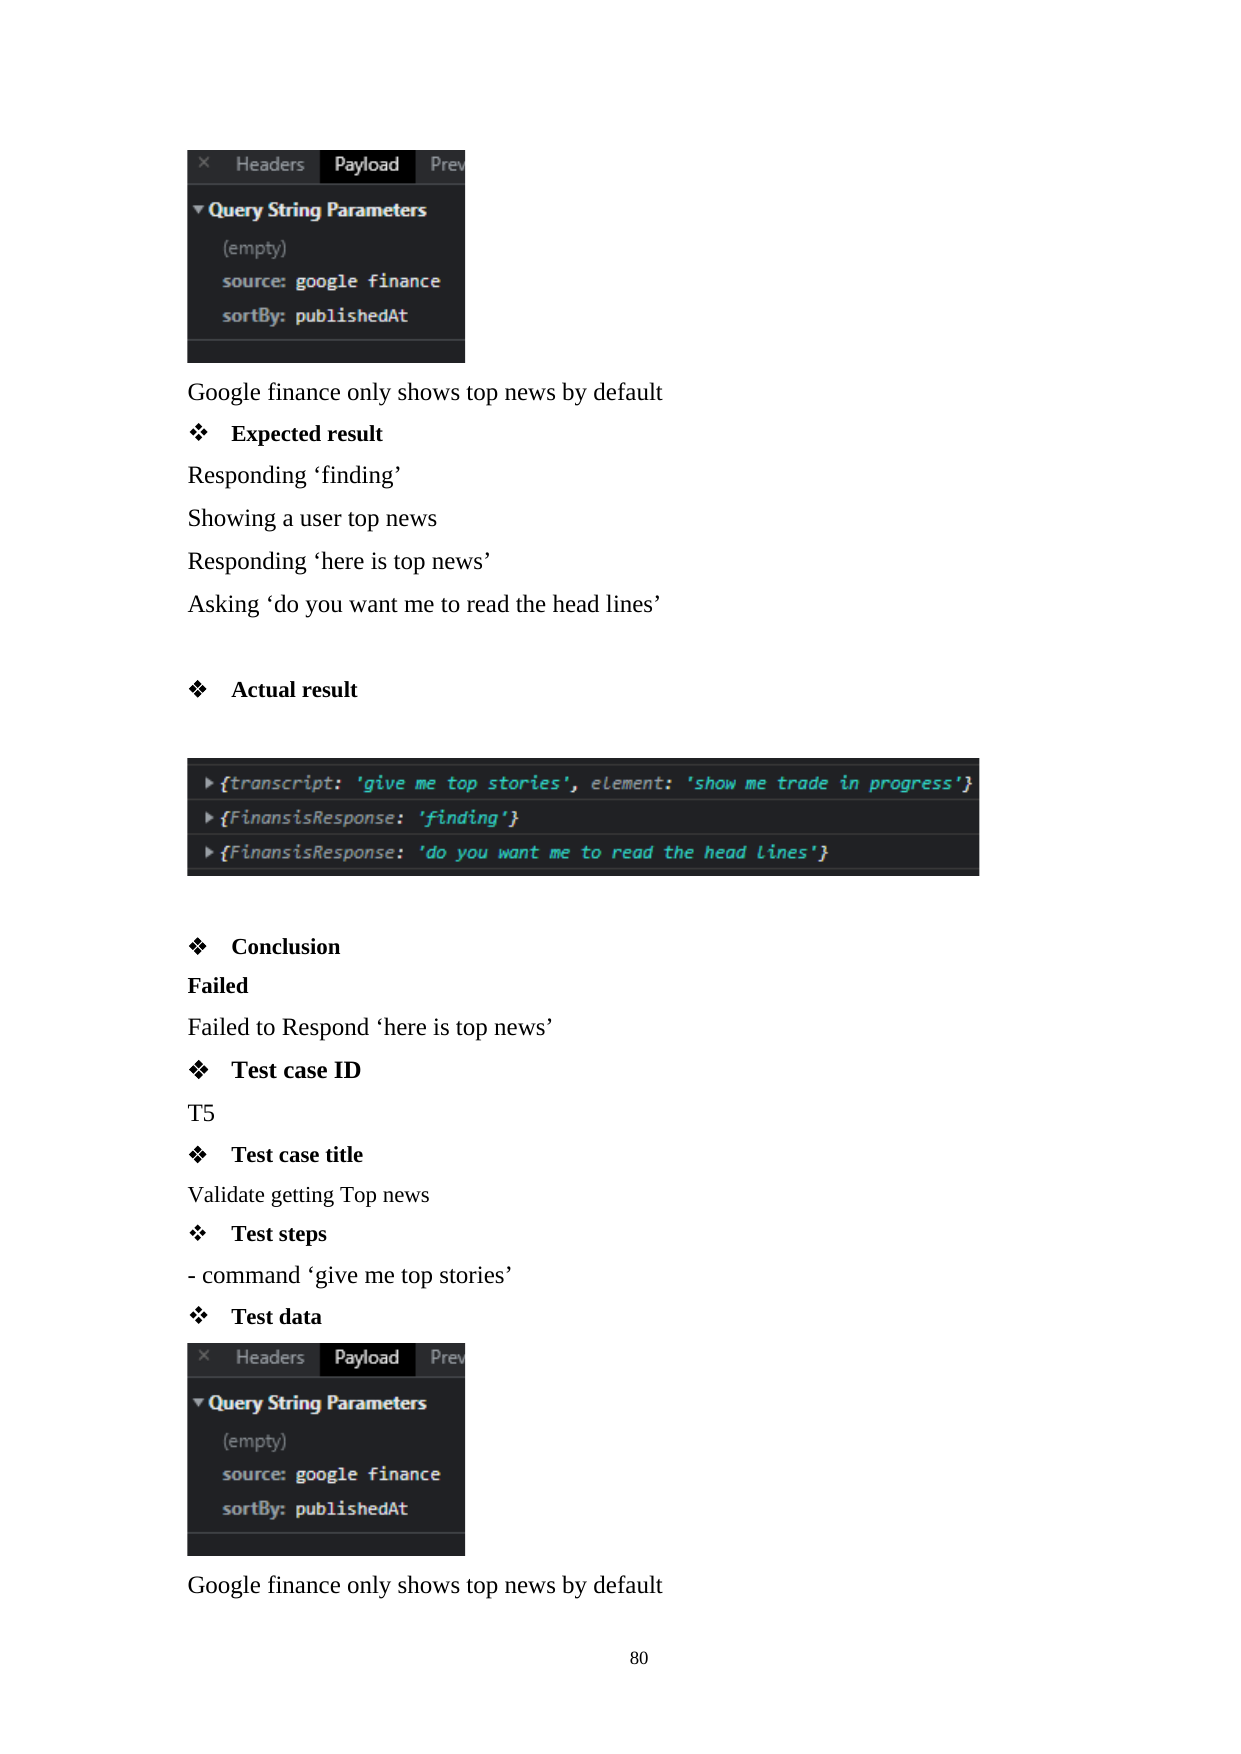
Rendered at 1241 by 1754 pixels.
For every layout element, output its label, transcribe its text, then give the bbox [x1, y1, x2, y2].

list Conclusion [187, 933, 1053, 959]
list Test steps [187, 1220, 1053, 1247]
text Showing a user top news [187, 503, 1053, 532]
list Google finance only shows top news by default [187, 377, 1053, 406]
list Google finance only shows top news by default [187, 1570, 1053, 1599]
text - command ‘give me top stories’ [187, 1260, 1053, 1288]
list Failed [187, 972, 1053, 999]
picture [187, 1343, 466, 1556]
list Test data [187, 1303, 1053, 1330]
picture [187, 758, 980, 876]
list Test case title [187, 1141, 1053, 1168]
list Expected result [187, 420, 1053, 447]
picture [187, 150, 466, 363]
list Validate getting Top news [187, 1181, 1053, 1207]
text Failed to Respond ‘here is top news’ [187, 1012, 1053, 1041]
text T5 [187, 1098, 1053, 1127]
text Asking ‘do you want me to read the head lines’ [187, 589, 1053, 618]
text Responding ‘here is top news’ [187, 546, 1053, 575]
list Test case ID [187, 1055, 1053, 1084]
list Actual result [187, 676, 1053, 702]
text Responding ‘finding’ [187, 460, 1053, 489]
